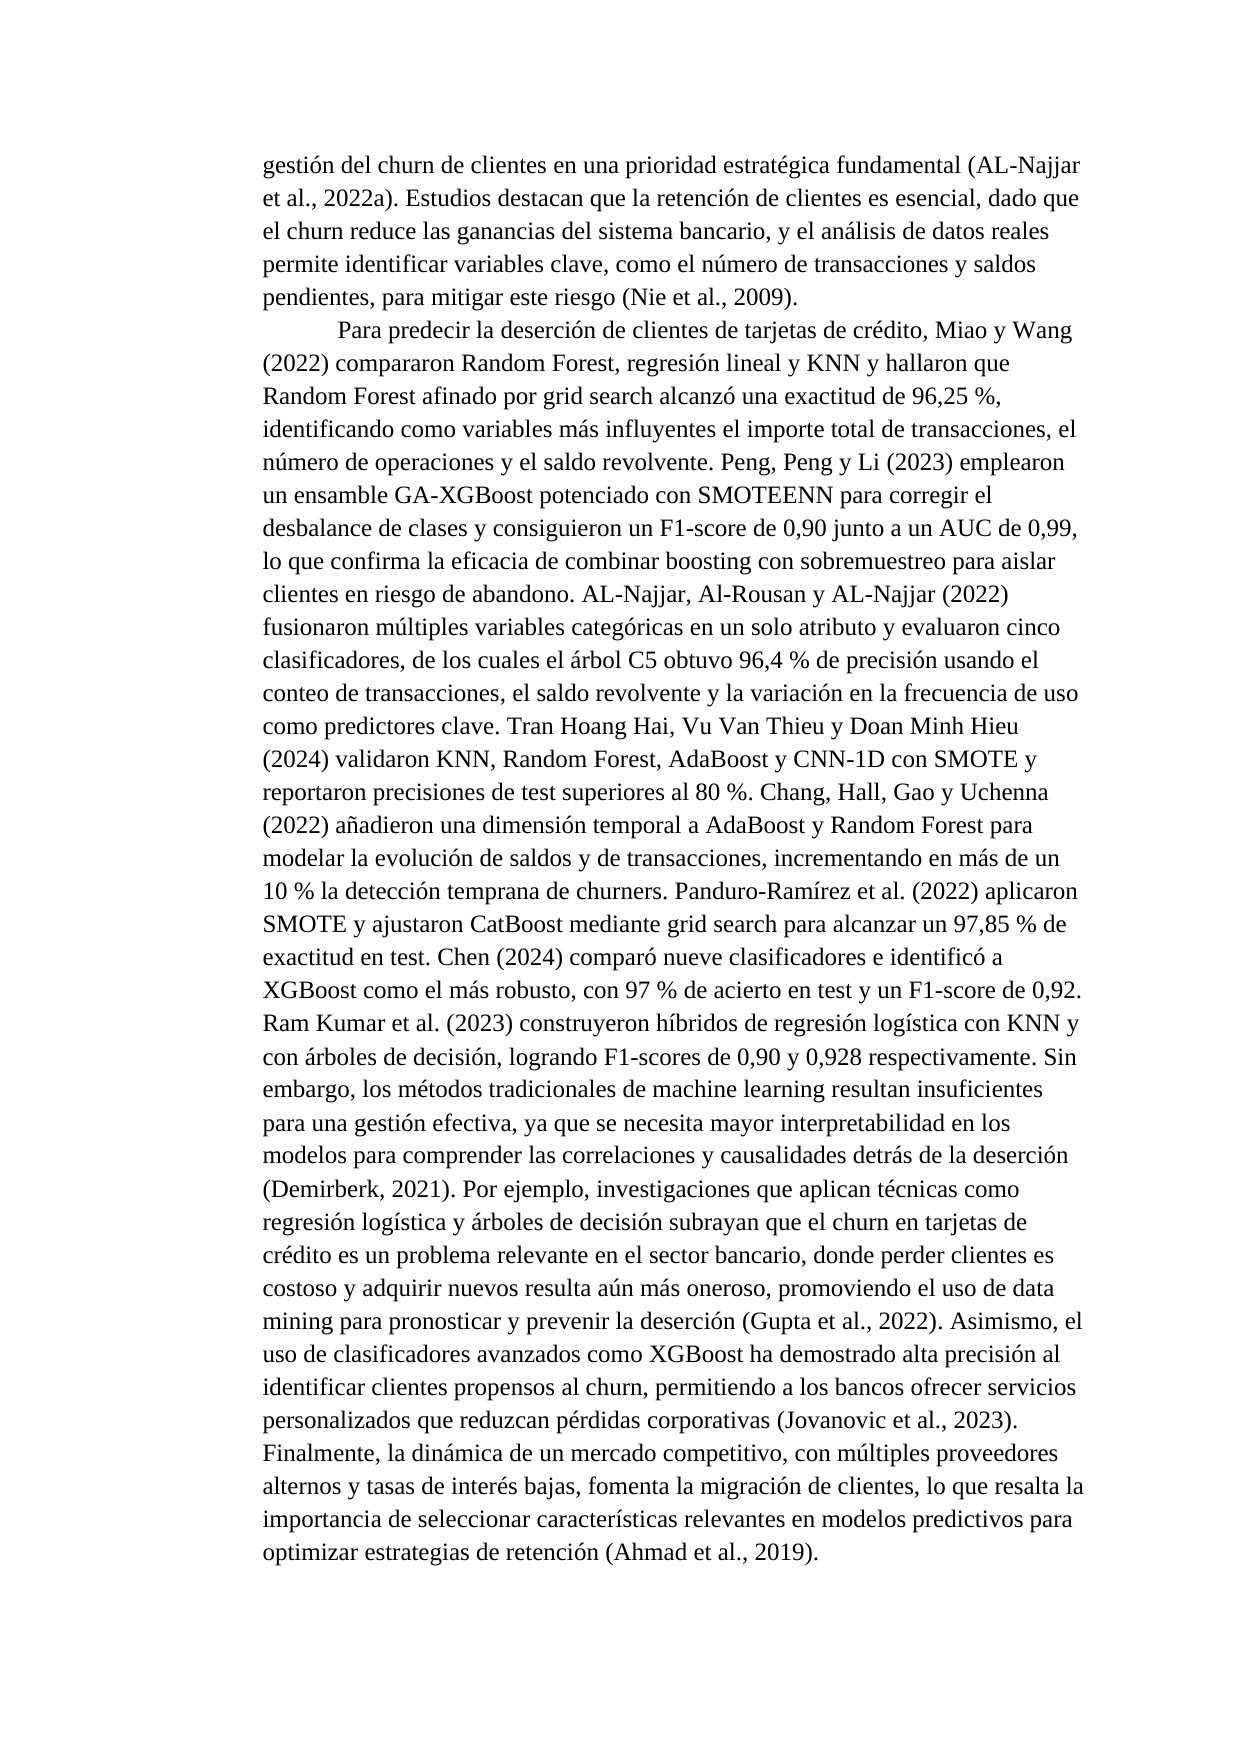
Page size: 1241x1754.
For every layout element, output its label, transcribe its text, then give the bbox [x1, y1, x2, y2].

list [262, 150, 1090, 311]
list Para predecir la deserción de clientes de tarjetas de crédito, Miao y Wang compararon Random Forest, regresión lineal y KNN y hallaron que Random Forest afinado por grid search alcanzó una exactitud de 96,25 %, identificando como variables más influyentes el importe total de transacciones, el número de operaciones y el saldo revolvente. Peng, Peng y Li emplearon un ensamble GA-XGBoost potenciado con SMOTEENN para corregir el desbalance de clases y consiguieron un F1-score de 0,90 junto a un AUC de 0,99, lo que confirma la eficacia de combinar boosting con sobremuestreo para aislar clientes en riesgo de abandono. AL-Najjar, Al-Rousan y AL-Najjar fusionaron múltiples variables categóricas en un solo atributo y evaluaron cinco clasificadores, de los cuales el árbol C5 obtuvo 96,4 % de precisión usando el conteo de transacciones, el saldo revolvente y la variación en la frecuencia de uso como predictores clave. Tran Hoang Hai, Vu Van Thieu y Doan Minh Hieu validaron KNN, Random Forest, AdaBoost y CNN-1D con SMOTE y reportaron precisiones de test superiores al 80 %. Chang, Hall, Gao y Uchenna añadieron una dimensión temporal a AdaBoost y Random Forest para modelar la evolución de saldos y de transacciones, incrementando en más de un 10 % la detección temprana de churners. Panduro-Ramírez et al. aplicaron SMOTE y ajustaron CatBoost mediante grid search para alcanzar un 97,85 % de exactitud en test. Chen comparó nueve clasificadores e identificó a XGBoost como el más robusto, con 97 % de acierto en test y un F1-score de 0,92. Ram Kumar et al. construyeron híbridos de regresión logística con KNN y con árboles de decisión, logrando F1-scores de 0,90 y 0,928 respectivamente. Sin embargo, los métodos tradicionales de machine learning resultan insuficientes para una gestión efectiva, ya que se necesita mayor interpretabilidad en los modelos para comprender las correlaciones y causalidades detrás de la deserción . Por ejemplo, investigaciones que aplican técnicas como regresión logística y árboles de decisión subrayan que el churn en tarjetas de crédito es un problema relevante en el sector bancario, donde perder clientes es costoso y adquirir nuevos resulta aún más oneroso, promoviendo el uso de data mining para pronosticar y prevenir la deserción . Asimismo, el uso de clasificadores avanzados como XGBoost ha demostrado alta precisión al identificar clientes propensos al churn, permitiendo a los bancos ofrecer servicios personalizados que reduzcan pérdidas corporativas . Finalmente, la dinámica de un mercado competitivo, con múltiples proveedores alternos y tasas de interés bajas, fomenta la migración de clientes, lo que resalta la importancia de seleccionar características relevantes en modelos predictivos para optimizar estrategias de retención . [262, 315, 1090, 1566]
